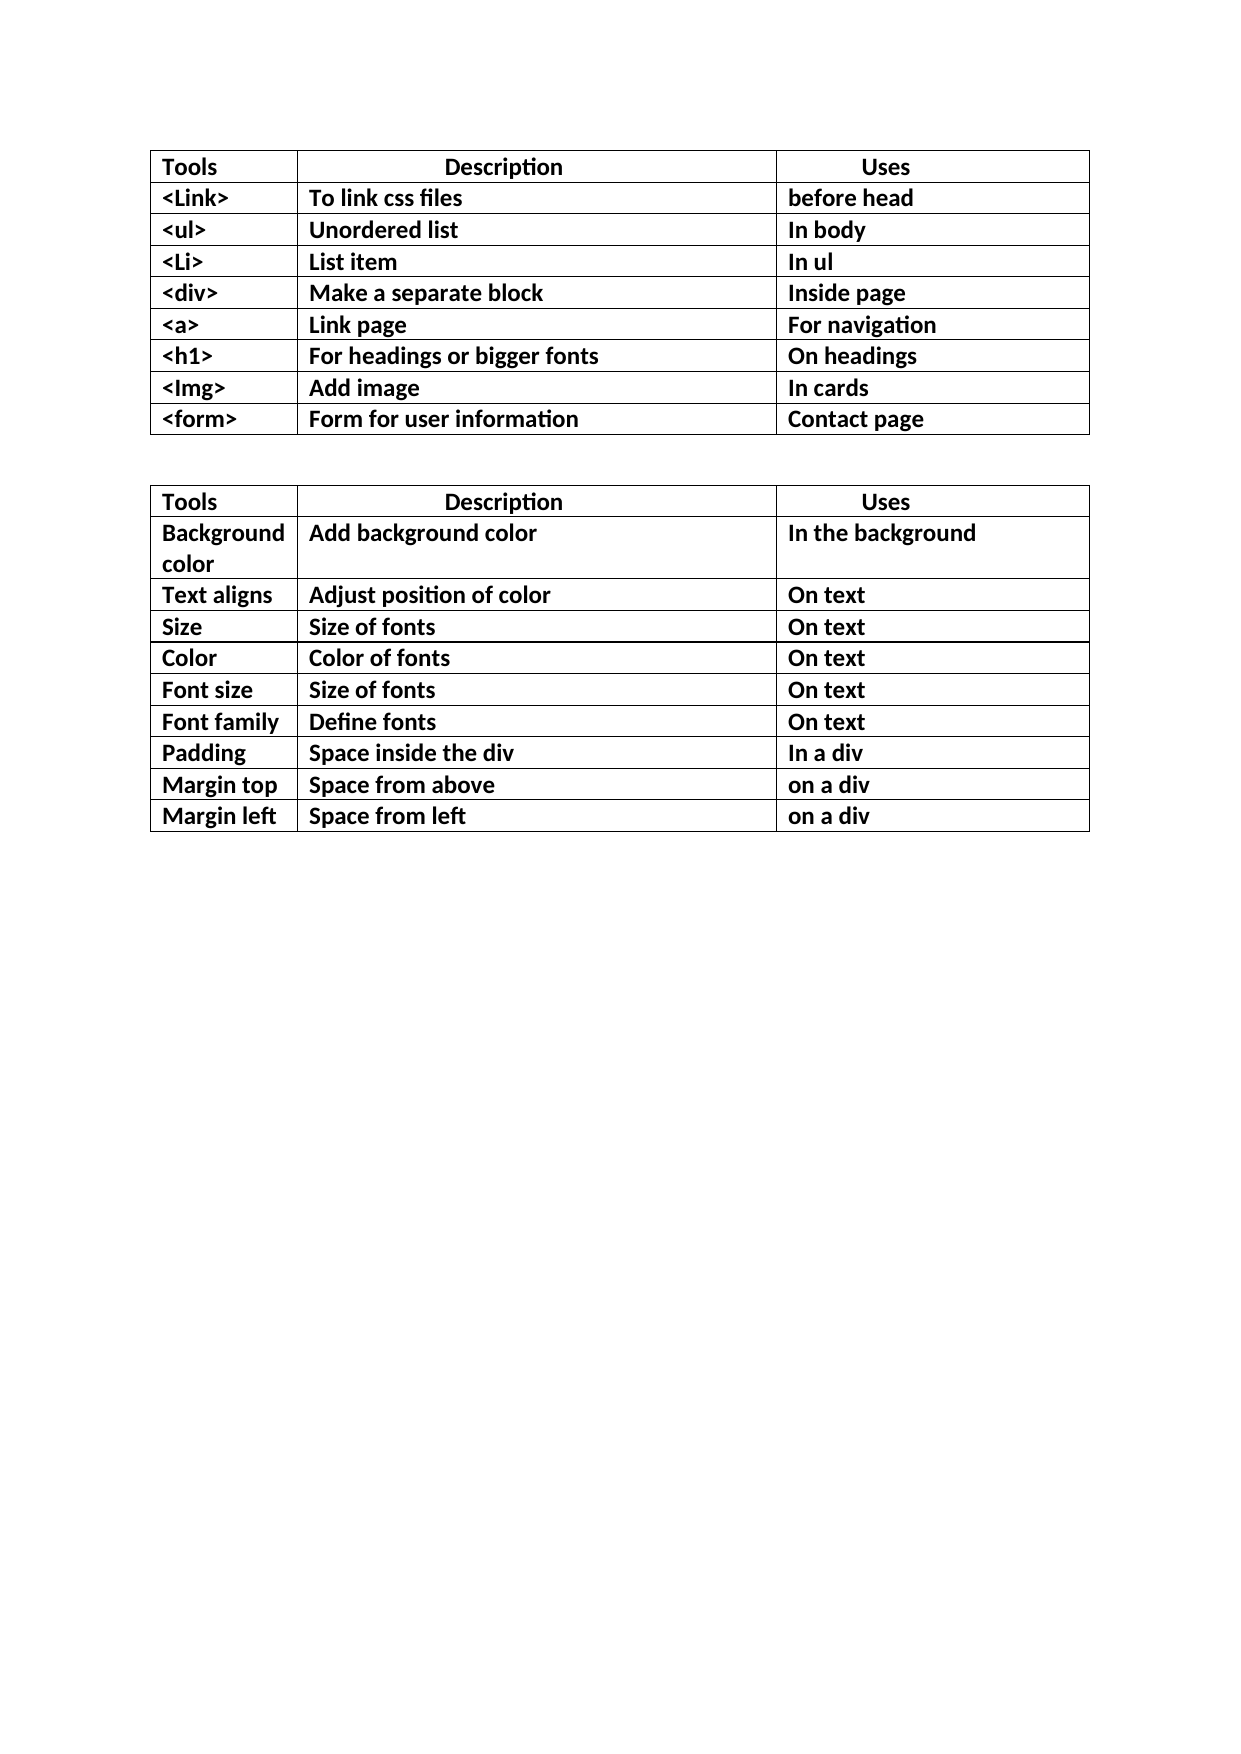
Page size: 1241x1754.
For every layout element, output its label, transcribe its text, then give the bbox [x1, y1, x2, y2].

table_cell Add image [298, 372, 776, 402]
table_cell Color [151, 643, 297, 673]
table_cell Margin top [151, 769, 297, 799]
table_cell Unordered list [298, 214, 776, 245]
table_cell In the background [777, 517, 1089, 578]
table_header Description [298, 151, 776, 182]
table_cell Background color [151, 517, 297, 578]
table_cell on a div [777, 800, 1089, 831]
table_cell Inside page [777, 277, 1089, 308]
table_cell Space from left [298, 800, 776, 831]
table_cell On text [777, 611, 1089, 641]
table_cell On text [777, 579, 1089, 610]
table_cell <Img> [151, 372, 297, 402]
table_cell Adjust position of color [298, 579, 776, 610]
table_cell Make a separate block [298, 277, 776, 308]
table_cell In body [777, 214, 1089, 245]
table_cell Size of fonts [298, 674, 776, 704]
table_header Uses [777, 486, 1089, 516]
table_header Uses [777, 151, 1089, 182]
table_cell Link page [298, 309, 776, 339]
table_cell <Link> [151, 183, 297, 213]
table_header Description [298, 486, 776, 516]
table_cell On text [777, 674, 1089, 704]
table_cell Form for user information [298, 404, 776, 434]
table_header Tools [151, 486, 297, 516]
table_cell To link css files [298, 183, 776, 213]
table_cell before head [777, 183, 1089, 213]
table_cell Space inside the div [298, 737, 776, 768]
table_cell Add background color [298, 517, 776, 578]
table_cell Size [151, 611, 297, 641]
table_header Tools [151, 151, 297, 182]
table_cell In ul [777, 246, 1089, 276]
table_cell <Li> [151, 246, 297, 276]
table_cell On headings [777, 340, 1089, 371]
table_cell Define fonts [298, 706, 776, 736]
table_cell <h1> [151, 340, 297, 371]
table_cell For navigation [777, 309, 1089, 339]
table_cell Font family [151, 706, 297, 736]
table_cell In cards [777, 372, 1089, 402]
table_cell Margin left [151, 800, 297, 831]
table_cell Color of fonts [298, 643, 776, 673]
table_cell on a div [777, 769, 1089, 799]
table_cell Padding [151, 737, 297, 768]
table_cell On text [777, 643, 1089, 673]
table_cell In a div [777, 737, 1089, 768]
table_cell <form> [151, 404, 297, 434]
table_cell Text aligns [151, 579, 297, 610]
table_cell Font size [151, 674, 297, 704]
table_cell Contact page [777, 404, 1089, 434]
table_cell Space from above [298, 769, 776, 799]
table_cell On text [777, 706, 1089, 736]
table_cell List item [298, 246, 776, 276]
table_cell <div> [151, 277, 297, 308]
table_cell Size of fonts [298, 611, 776, 641]
table_cell For headings or bigger fonts [298, 340, 776, 371]
table_cell <a> [151, 309, 297, 339]
table_cell <ul> [151, 214, 297, 245]
